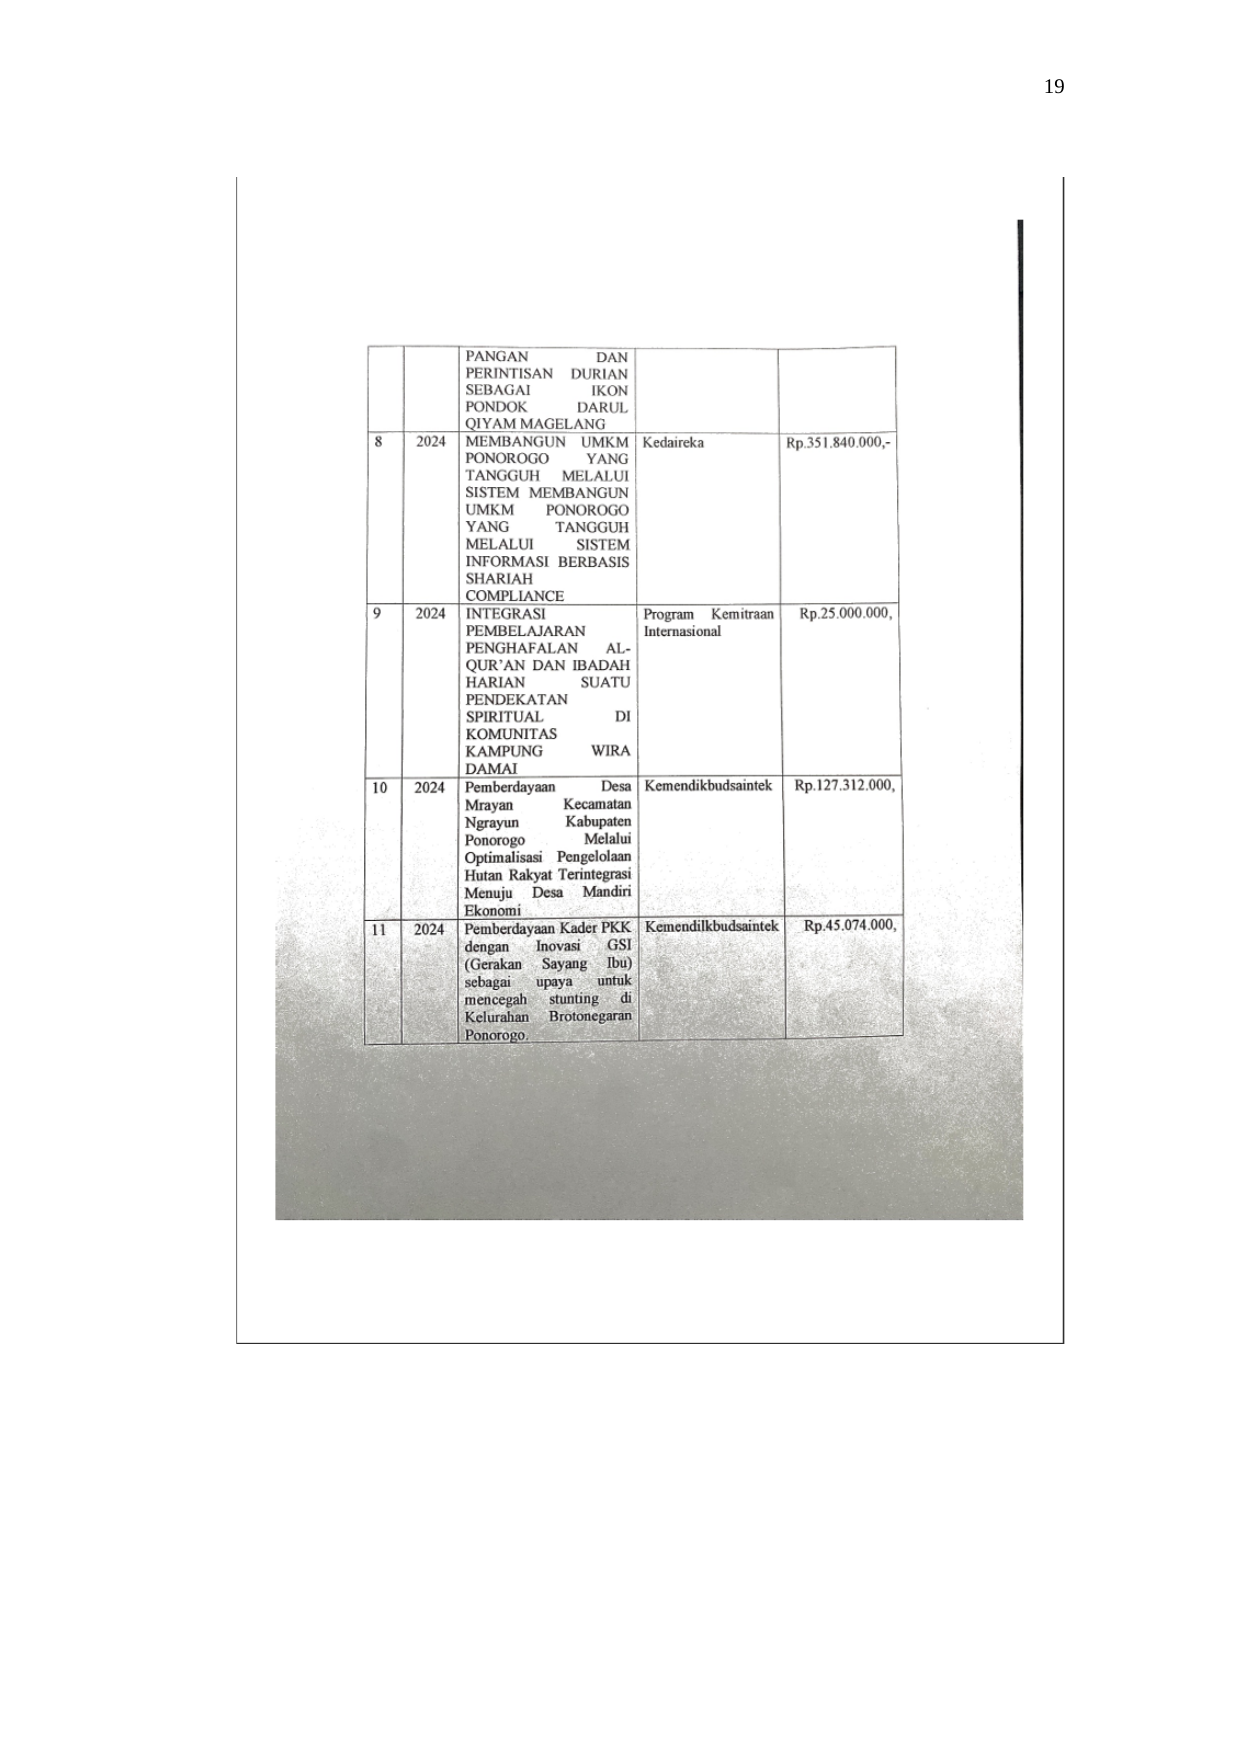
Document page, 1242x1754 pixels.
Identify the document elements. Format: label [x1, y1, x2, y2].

picture [236, 177, 1065, 1344]
